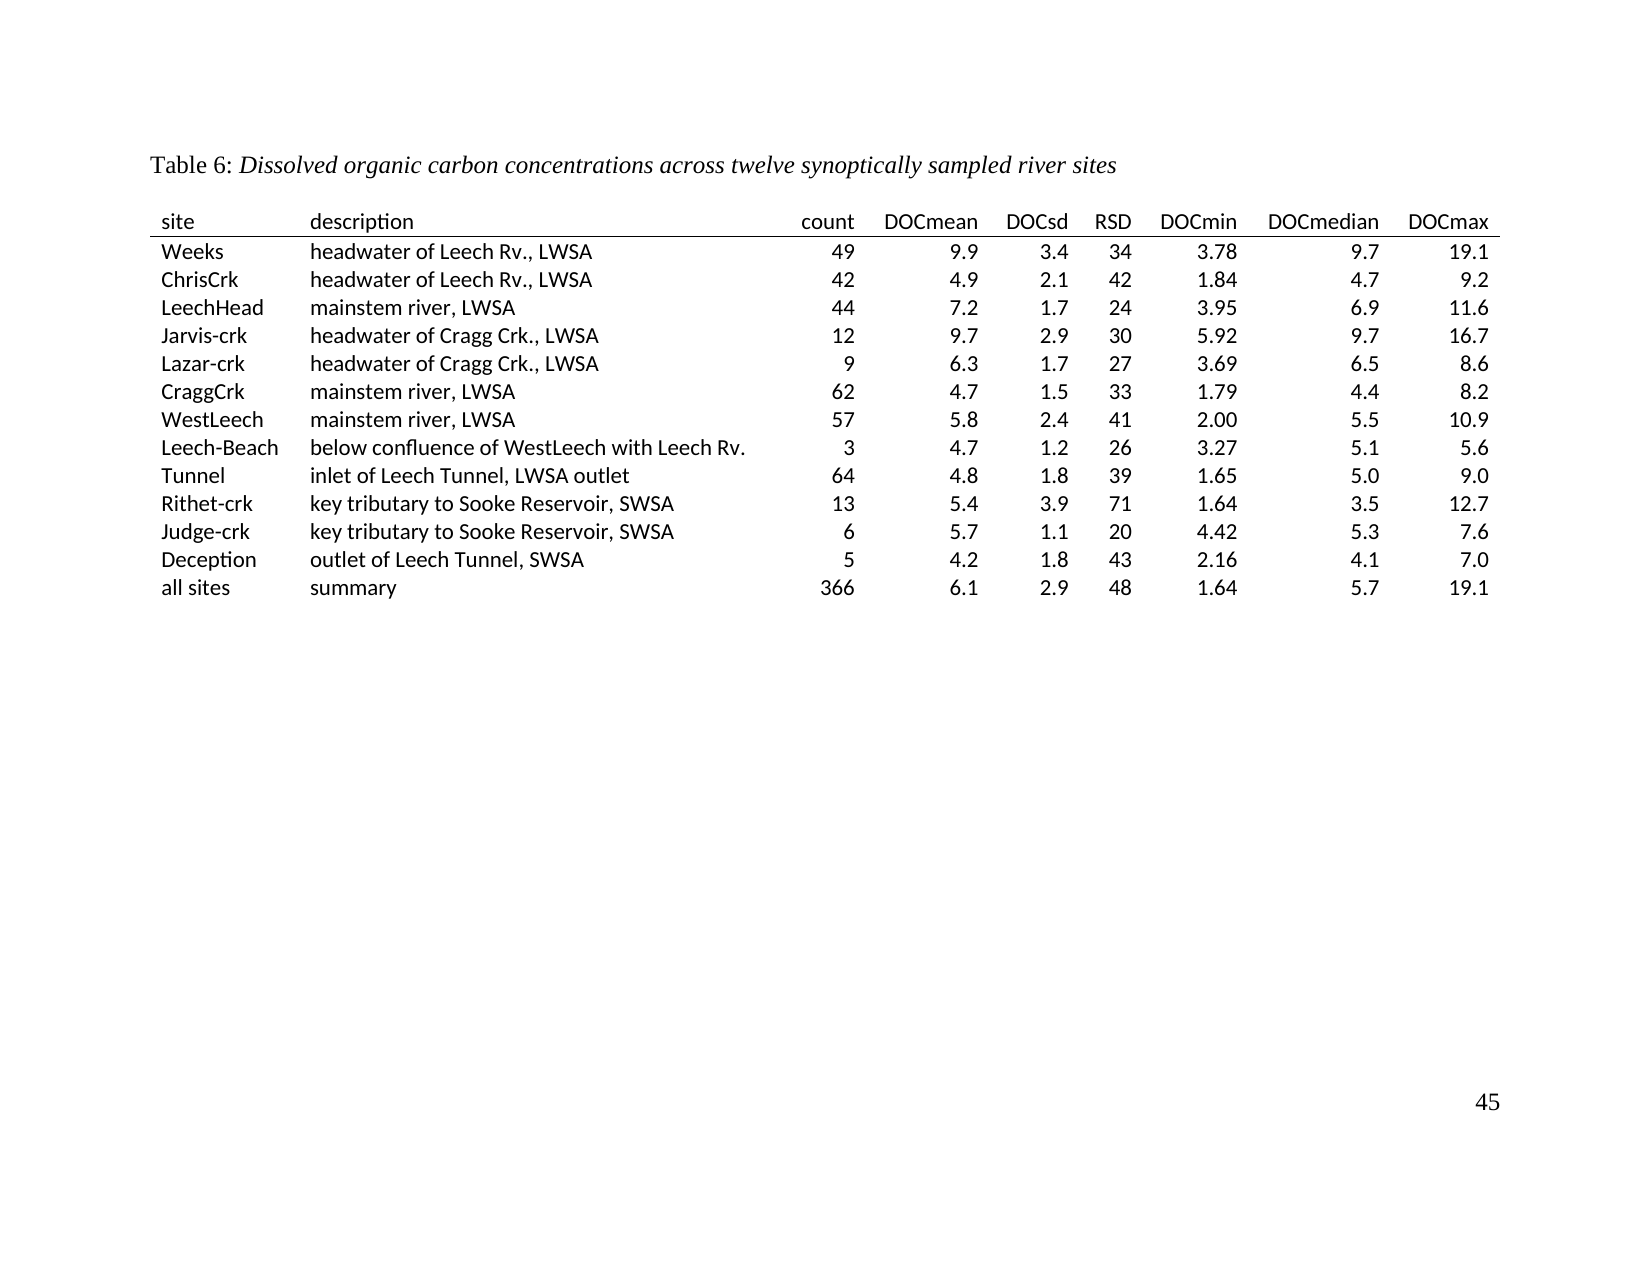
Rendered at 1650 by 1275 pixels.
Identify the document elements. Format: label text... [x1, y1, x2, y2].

table_cell 42 [785, 265, 866, 293]
table_cell 5.4 [866, 489, 989, 517]
table_cell 4.42 [1143, 517, 1248, 545]
table_cell 10.9 [1391, 405, 1500, 433]
table_cell Tunnel [150, 461, 298, 489]
table_cell 3.69 [1143, 349, 1248, 377]
table_cell 26 [1080, 433, 1143, 461]
table_cell 33 [1080, 377, 1143, 405]
table_cell key tributary to Sooke Reservoir, SWSA [299, 517, 785, 545]
table_cell 1.84 [1143, 265, 1248, 293]
table_cell 5.6 [1391, 433, 1500, 461]
table_cell 7.2 [866, 293, 989, 321]
table_cell LeechHead [150, 293, 298, 321]
table_cell 7.0 [1391, 545, 1500, 573]
table_cell 9.7 [1249, 237, 1391, 265]
table_cell 19.1 [1391, 573, 1500, 601]
table_cell 6.1 [866, 573, 989, 601]
table_cell 39 [1080, 461, 1143, 489]
table_cell 2.00 [1143, 405, 1248, 433]
table_cell 3.5 [1249, 489, 1391, 517]
table_cell 4.4 [1249, 377, 1391, 405]
table_cell 6.5 [1249, 349, 1391, 377]
table_cell 5.7 [866, 517, 989, 545]
text Table 6: Dissolved organic carbon concentrations across twelve synoptically sampled river sites [150, 150, 1500, 179]
table_cell 3.9 [990, 489, 1080, 517]
table_cell 71 [1080, 489, 1143, 517]
table_cell 4.1 [1249, 545, 1391, 573]
table_cell 6.3 [866, 349, 989, 377]
table_cell 4.7 [866, 433, 989, 461]
table_cell 4.2 [866, 545, 989, 573]
table_cell 1.8 [990, 545, 1080, 573]
table_header site [150, 208, 298, 236]
table_header DOCmean [866, 208, 989, 236]
table_cell headwater of Leech Rv., LWSA [299, 237, 785, 265]
table_cell 13 [785, 489, 866, 517]
table_cell 62 [785, 377, 866, 405]
table_cell 57 [785, 405, 866, 433]
table_cell 5.0 [1249, 461, 1391, 489]
table_cell 1.7 [990, 293, 1080, 321]
table_cell 6.9 [1249, 293, 1391, 321]
table_cell 5.92 [1143, 321, 1248, 349]
table_cell WestLeech [150, 405, 298, 433]
table_cell 2.9 [990, 573, 1080, 601]
table_cell 30 [1080, 321, 1143, 349]
table_cell 4.8 [866, 461, 989, 489]
table_cell Lazar-crk [150, 349, 298, 377]
table_cell 4.7 [1249, 265, 1391, 293]
table_cell outlet of Leech Tunnel, SWSA [299, 545, 785, 573]
table_header DOCmin [1143, 208, 1248, 236]
table_cell 24 [1080, 293, 1143, 321]
table_cell mainstem river, LWSA [299, 293, 785, 321]
table_cell 2.1 [990, 265, 1080, 293]
table_cell 4.9 [866, 265, 989, 293]
table_cell Leech-Beach [150, 433, 298, 461]
table_cell all sites [150, 573, 298, 601]
table_cell CraggCrk [150, 377, 298, 405]
table_cell 19.1 [1391, 237, 1500, 265]
table_cell 1.64 [1143, 573, 1248, 601]
table_cell 34 [1080, 237, 1143, 265]
table_header DOCmedian [1249, 208, 1391, 236]
table_cell 9.2 [1391, 265, 1500, 293]
table_cell 41 [1080, 405, 1143, 433]
table_cell 9 [785, 349, 866, 377]
table_cell below confluence of WestLeech with Leech Rv. [299, 433, 785, 461]
table_cell 11.6 [1391, 293, 1500, 321]
table_cell 5 [785, 545, 866, 573]
table_cell summary [299, 573, 785, 601]
table_cell 16.7 [1391, 321, 1500, 349]
table_cell 1.1 [990, 517, 1080, 545]
table_cell 366 [785, 573, 866, 601]
table_cell Rithet-crk [150, 489, 298, 517]
table_cell 1.65 [1143, 461, 1248, 489]
table_cell 3.27 [1143, 433, 1248, 461]
table_cell key tributary to Sooke Reservoir, SWSA [299, 489, 785, 517]
table_cell 8.6 [1391, 349, 1500, 377]
table_cell headwater of Cragg Crk., LWSA [299, 321, 785, 349]
table_cell Weeks [150, 237, 298, 265]
table_cell ChrisCrk [150, 265, 298, 293]
table_cell 9.9 [866, 237, 989, 265]
table_header DOCsd [990, 208, 1080, 236]
table_header description [299, 208, 785, 236]
table_cell 3.78 [1143, 237, 1248, 265]
table_cell 4.7 [866, 377, 989, 405]
table_cell 43 [1080, 545, 1143, 573]
table_cell 12 [785, 321, 866, 349]
table_cell 48 [1080, 573, 1143, 601]
table_cell 1.7 [990, 349, 1080, 377]
table_cell Jarvis-crk [150, 321, 298, 349]
table_header DOCmax [1391, 208, 1500, 236]
table_cell 5.7 [1249, 573, 1391, 601]
table_cell 49 [785, 237, 866, 265]
table_cell headwater of Cragg Crk., LWSA [299, 349, 785, 377]
table_cell 9.7 [866, 321, 989, 349]
table_header RSD [1080, 208, 1143, 236]
table_cell mainstem river, LWSA [299, 405, 785, 433]
table_cell 1.8 [990, 461, 1080, 489]
table_cell 20 [1080, 517, 1143, 545]
table_cell 5.3 [1249, 517, 1391, 545]
table_cell 2.9 [990, 321, 1080, 349]
table_cell mainstem river, LWSA [299, 377, 785, 405]
table_cell 5.1 [1249, 433, 1391, 461]
table_cell 1.2 [990, 433, 1080, 461]
table_cell 6 [785, 517, 866, 545]
table_cell 12.7 [1391, 489, 1500, 517]
table_cell 44 [785, 293, 866, 321]
table_cell 5.8 [866, 405, 989, 433]
table_cell 9.7 [1249, 321, 1391, 349]
table_cell 2.16 [1143, 545, 1248, 573]
table_cell 64 [785, 461, 866, 489]
table_cell 9.0 [1391, 461, 1500, 489]
table_cell 3.4 [990, 237, 1080, 265]
table_cell 2.4 [990, 405, 1080, 433]
table_cell inlet of Leech Tunnel, LWSA outlet [299, 461, 785, 489]
table_cell 27 [1080, 349, 1143, 377]
table_cell 3 [785, 433, 866, 461]
table_cell 1.79 [1143, 377, 1248, 405]
table_cell Deception [150, 545, 298, 573]
table_cell Judge-crk [150, 517, 298, 545]
table_cell 5.5 [1249, 405, 1391, 433]
table_cell headwater of Leech Rv., LWSA [299, 265, 785, 293]
table_cell 1.64 [1143, 489, 1248, 517]
table_cell 1.5 [990, 377, 1080, 405]
table_cell 8.2 [1391, 377, 1500, 405]
table_header count [785, 208, 866, 236]
table_cell 7.6 [1391, 517, 1500, 545]
table_cell 3.95 [1143, 293, 1248, 321]
table_cell 42 [1080, 265, 1143, 293]
